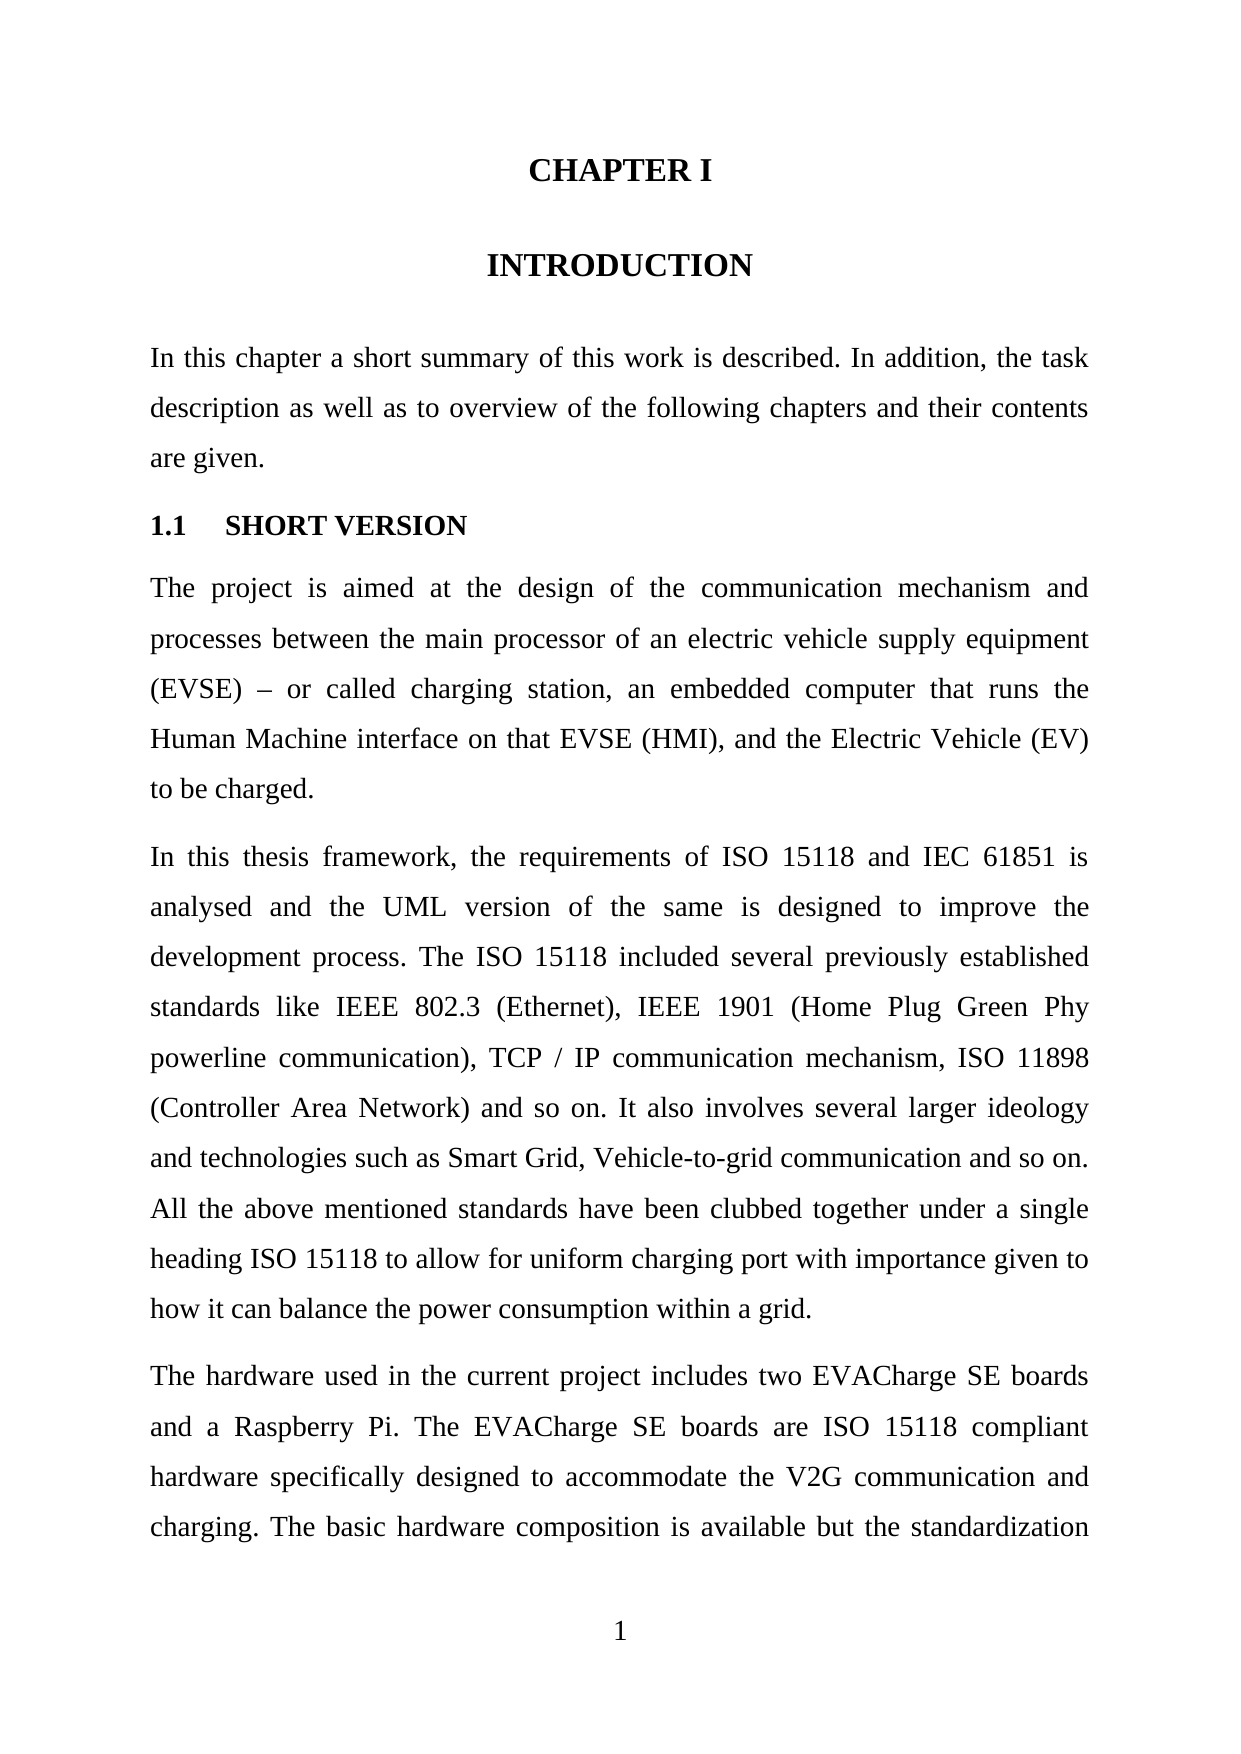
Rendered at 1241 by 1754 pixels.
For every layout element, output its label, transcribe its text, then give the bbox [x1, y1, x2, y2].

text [150, 1358, 1090, 1543]
list INTRODUCTION [225, 245, 977, 283]
text In this chapter a short summary of this work is described. In addition, the task description as well as to overview of the following chapters and their contents are given. [150, 340, 1090, 474]
subtitle SHORT VERSION [150, 508, 1090, 541]
text The project is aimed at the design of the communication mechanism and processes between the main processor of an electric vehicle supply equipment (EVSE) – or called charging station, an embedded computer that runs the Human Machine interface on that EVSE (HMI), and the Electric Vehicle (EV) to be charged. [150, 570, 1090, 805]
text CHAPTER I [150, 150, 1090, 188]
text In this thesis framework, the requirements of ISO 15118 and IEC 61851 is analysed and the UML version of the same is designed to improve the development process. The ISO 15118 included several previously established standards like IEEE 802.3 (Ethernet), IEEE 1901 (Home Plug Green Phy powerline communication), TCP / IP communication mechanism, ISO 11898 (Controller Area Network) and so on. It also involves several larger ideology and technologies such as Smart Grid, Vehicle-to-grid communication and so on. All the above mentioned standards have been clubbed together under a single heading ISO 15118 to allow for uniform charging port with importance given to how it can balance the power consumption within a grid. [150, 839, 1090, 1325]
